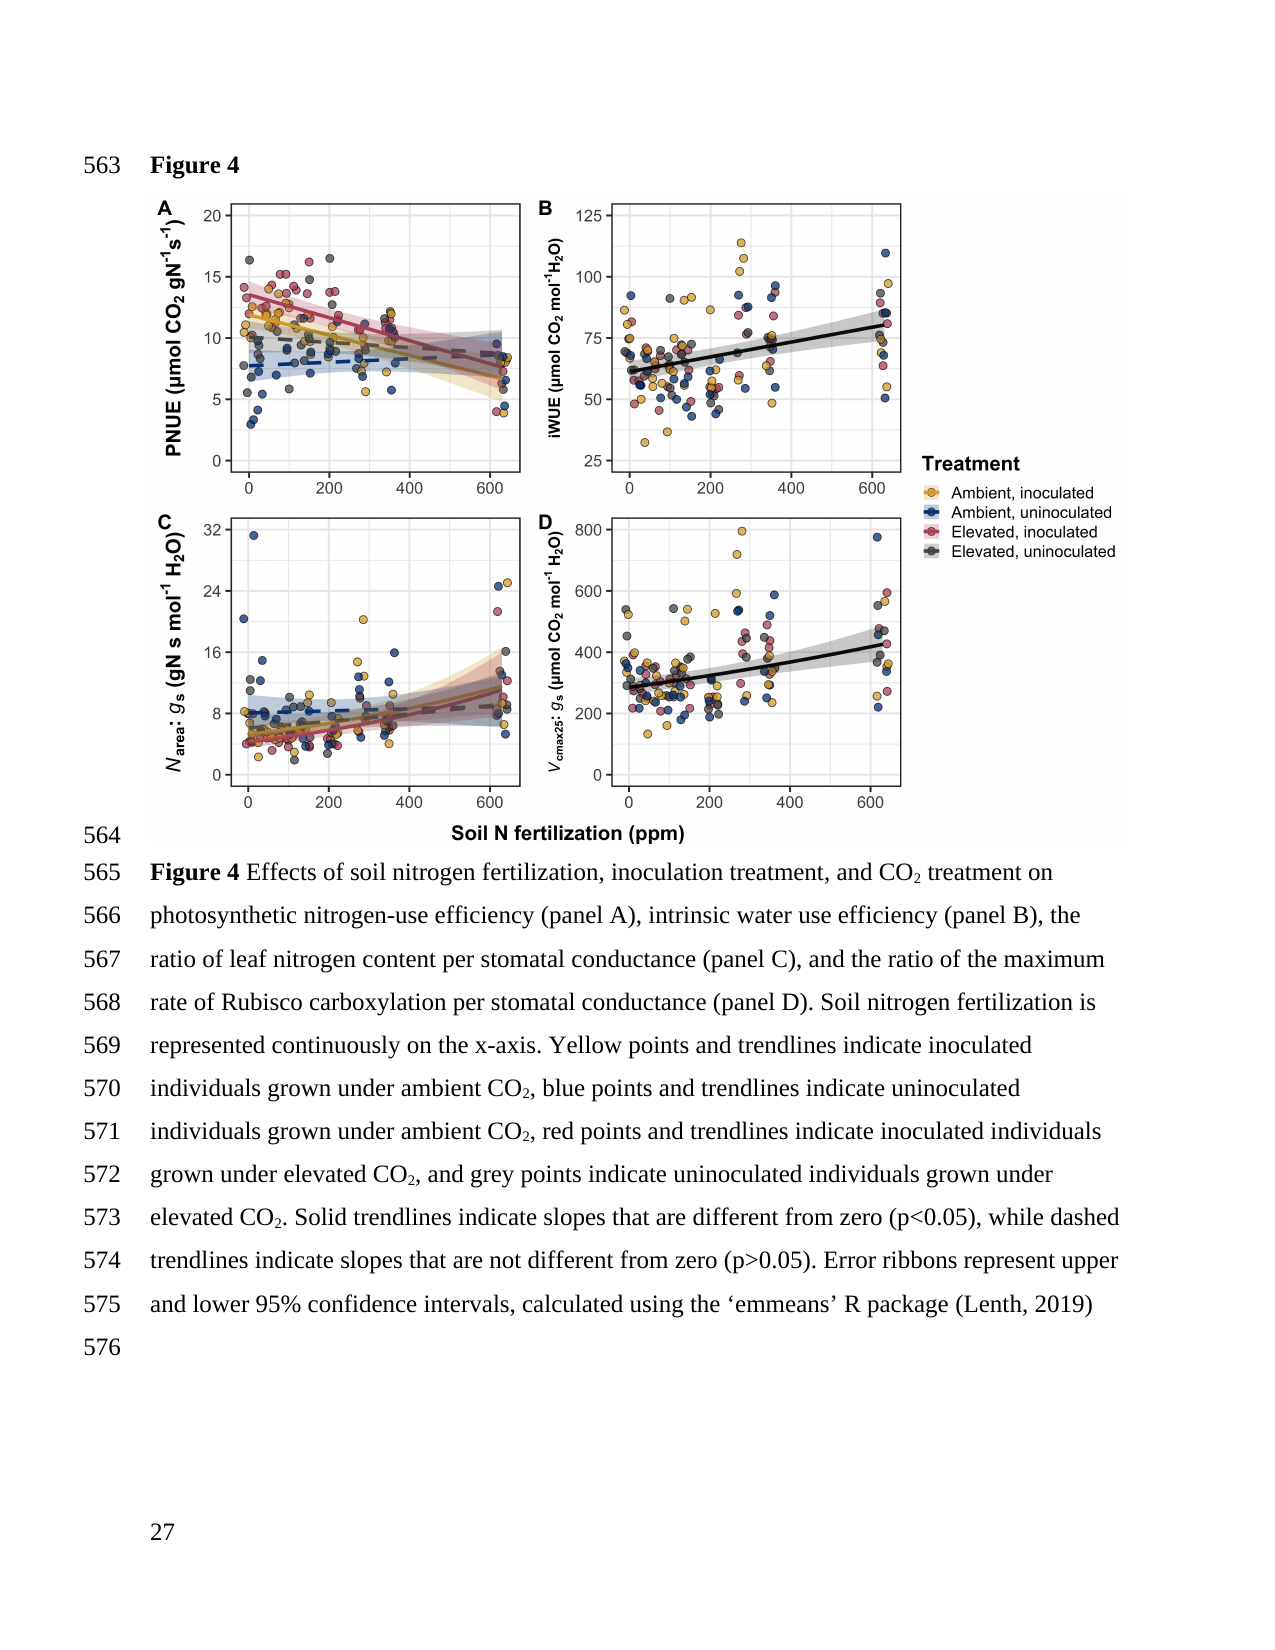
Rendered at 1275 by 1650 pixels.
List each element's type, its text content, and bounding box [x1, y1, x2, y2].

text Figure 4 Effects of soil nitrogen fertilization, inoculation treatment, and CO2 treatment on photosynthetic nitrogen-use efficiency (panel A), intrinsic water use efficiency (panel B), the ratio of leaf nitrogen content per stomatal conductance (panel C), and the ratio of the maximum rate of Rubisco carboxylation per stomatal conductance (panel D). Soil nitrogen fertilization is represented continuously on the x-axis. Yellow points and trendlines indicate inoculated individuals grown under ambient CO2, blue points and trendlines indicate uninoculated individuals grown under ambient CO2, red points and trendlines indicate inoculated individuals grown under elevated CO2, and grey points indicate uninoculated individuals grown under elevated CO2. Solid trendlines indicate slopes that are different from zero (p<0.05), while dashed trendlines indicate slopes that are not different from zero (p>0.05). Error ribbons represent upper and lower 95% confidence intervals, calculated using the ‘emmeans’ R package (Lenth, 2019) [150, 857, 1125, 1317]
text Figure 4 [150, 150, 1125, 179]
picture [150, 193, 1125, 844]
